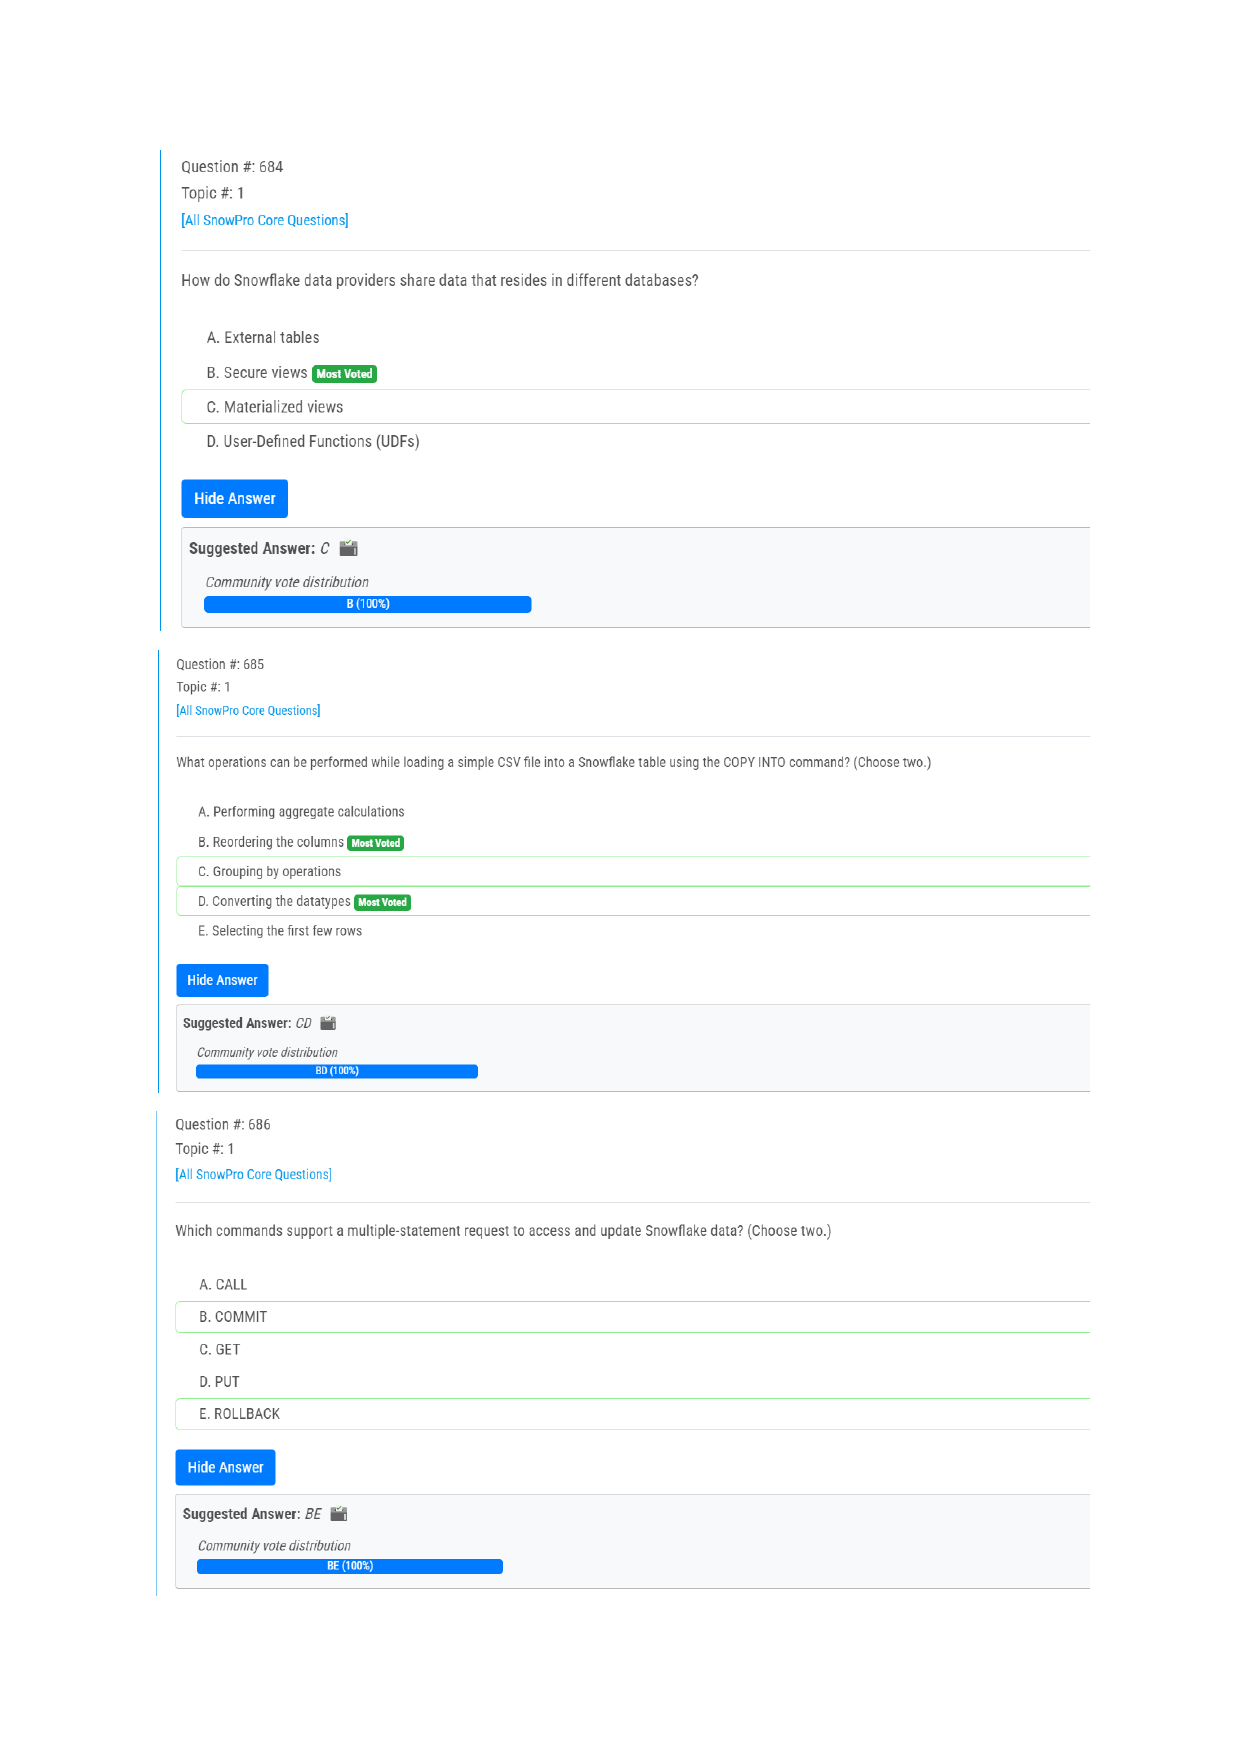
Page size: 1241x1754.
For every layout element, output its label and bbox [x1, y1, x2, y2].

picture [150, 150, 1091, 631]
picture [150, 650, 1091, 1093]
picture [150, 1111, 1091, 1596]
